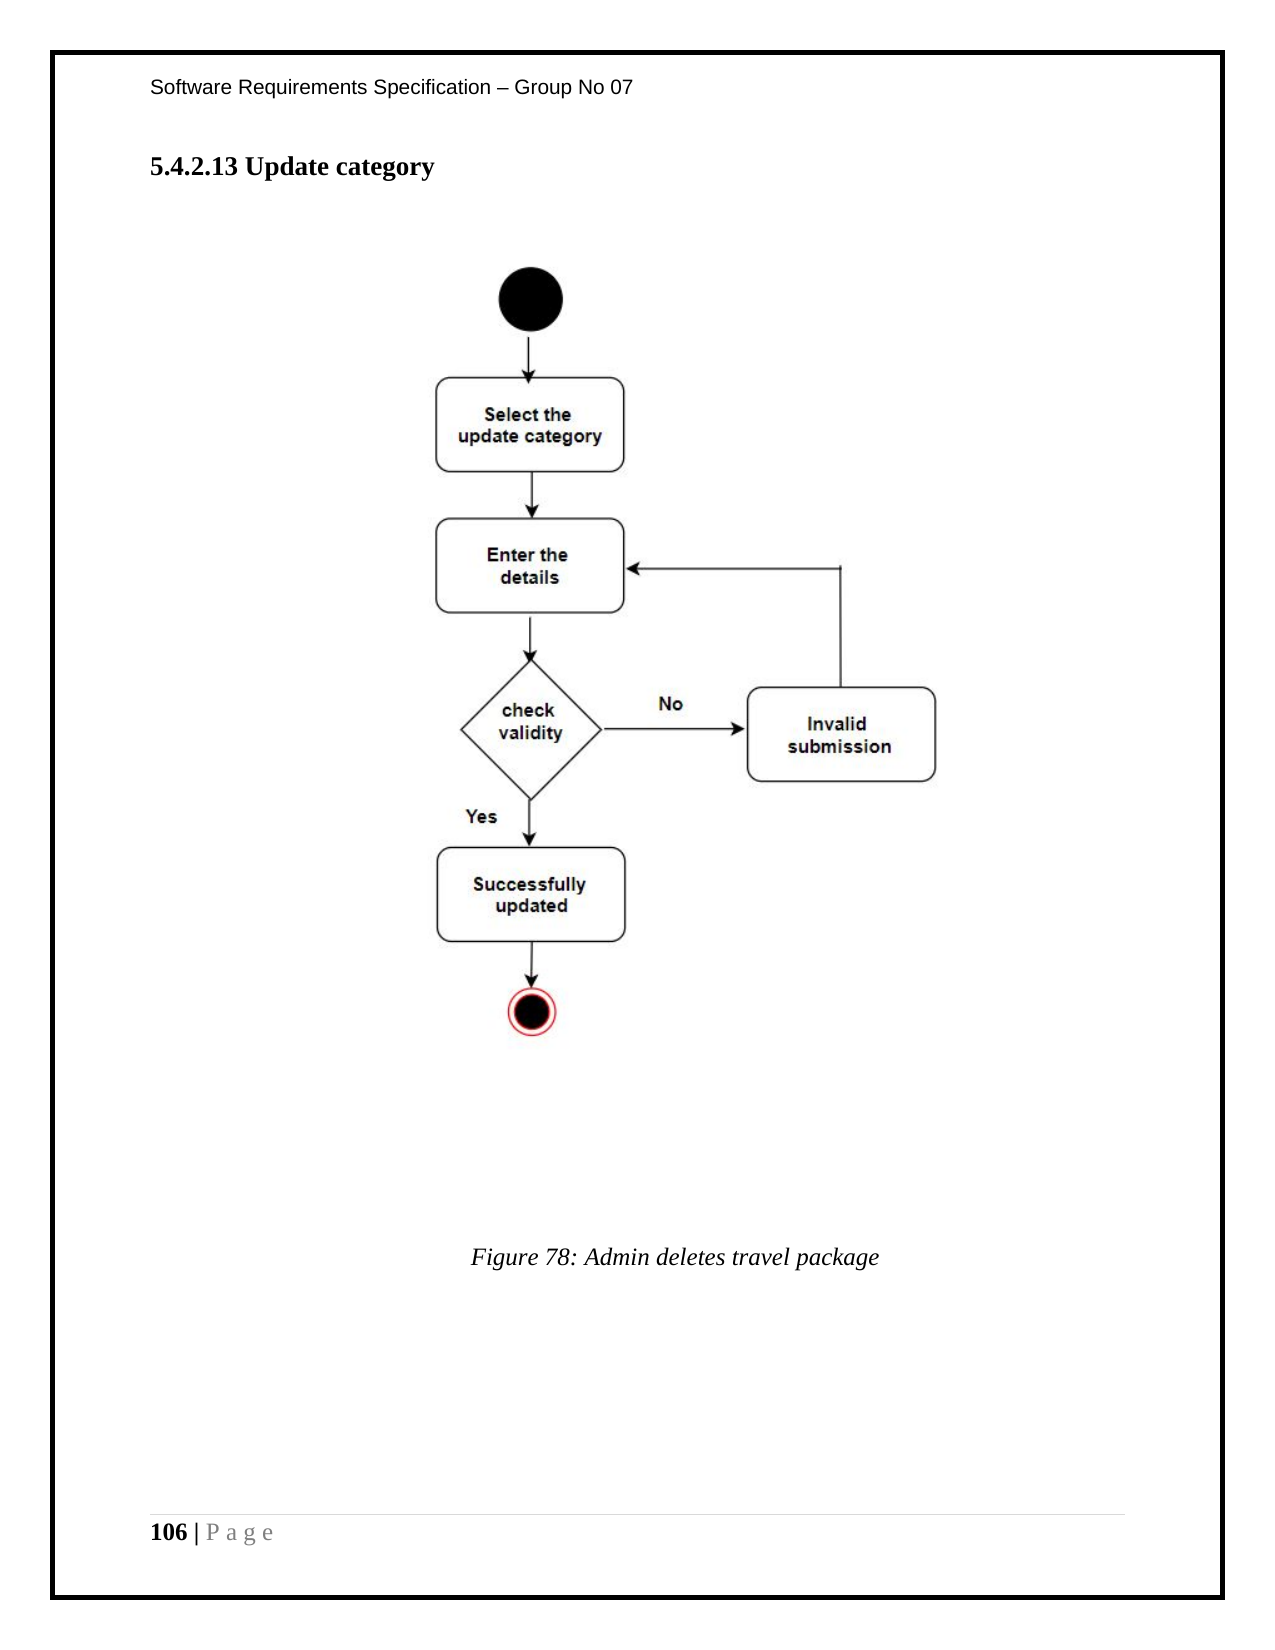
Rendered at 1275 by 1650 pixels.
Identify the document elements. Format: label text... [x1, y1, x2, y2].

list Figure 78: Admin deletes travel package [225, 1242, 1125, 1271]
subtitle 5.4.2.13 Update category [150, 150, 1125, 181]
picture [308, 228, 967, 1080]
